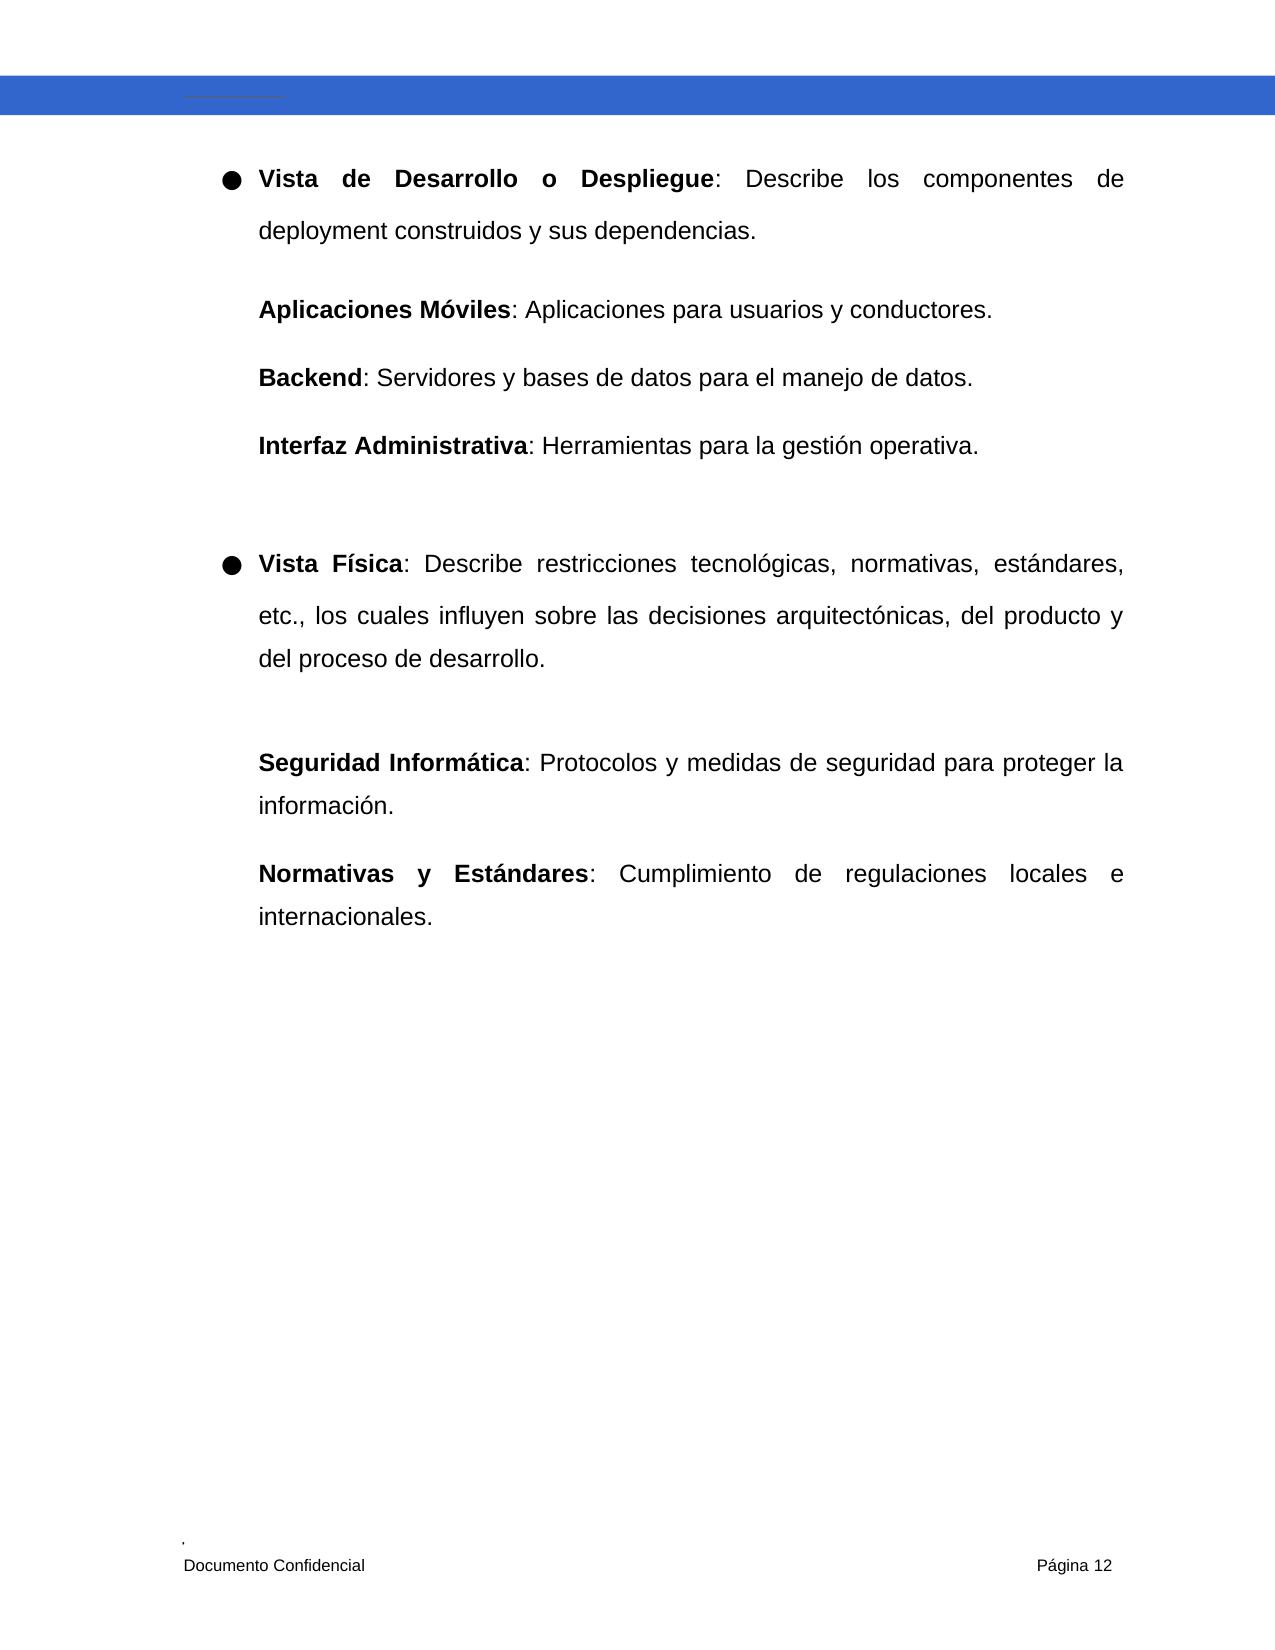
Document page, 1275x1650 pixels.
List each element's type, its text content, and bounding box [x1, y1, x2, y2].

list Vista de Desarrollo o Despliegue: Describe los componentes de deployment construidos y sus dependencias. [221, 150, 1125, 244]
text Backend: Servidores y bases de datos para el manejo de datos. [258, 363, 1125, 392]
text Aplicaciones Móviles: Aplicaciones para usuarios y conductores. [183, 295, 1125, 323]
text Seguridad Informática: Protocolos y medidas de seguridad para proteger la información. [258, 748, 1125, 820]
text Normativas y Estándares: Cumplimiento de regulaciones locales e internacionales. [258, 859, 1125, 931]
text Interfaz Administrativa: Herramientas para la gestión operativa. [258, 431, 1125, 460]
list Vista Física: Describe restricciones tecnológicas, normativas, estándares, etc., los cuales influyen sobre las decisiones arquitectónicas, del producto y del proceso de desarrollo. [221, 535, 1125, 672]
